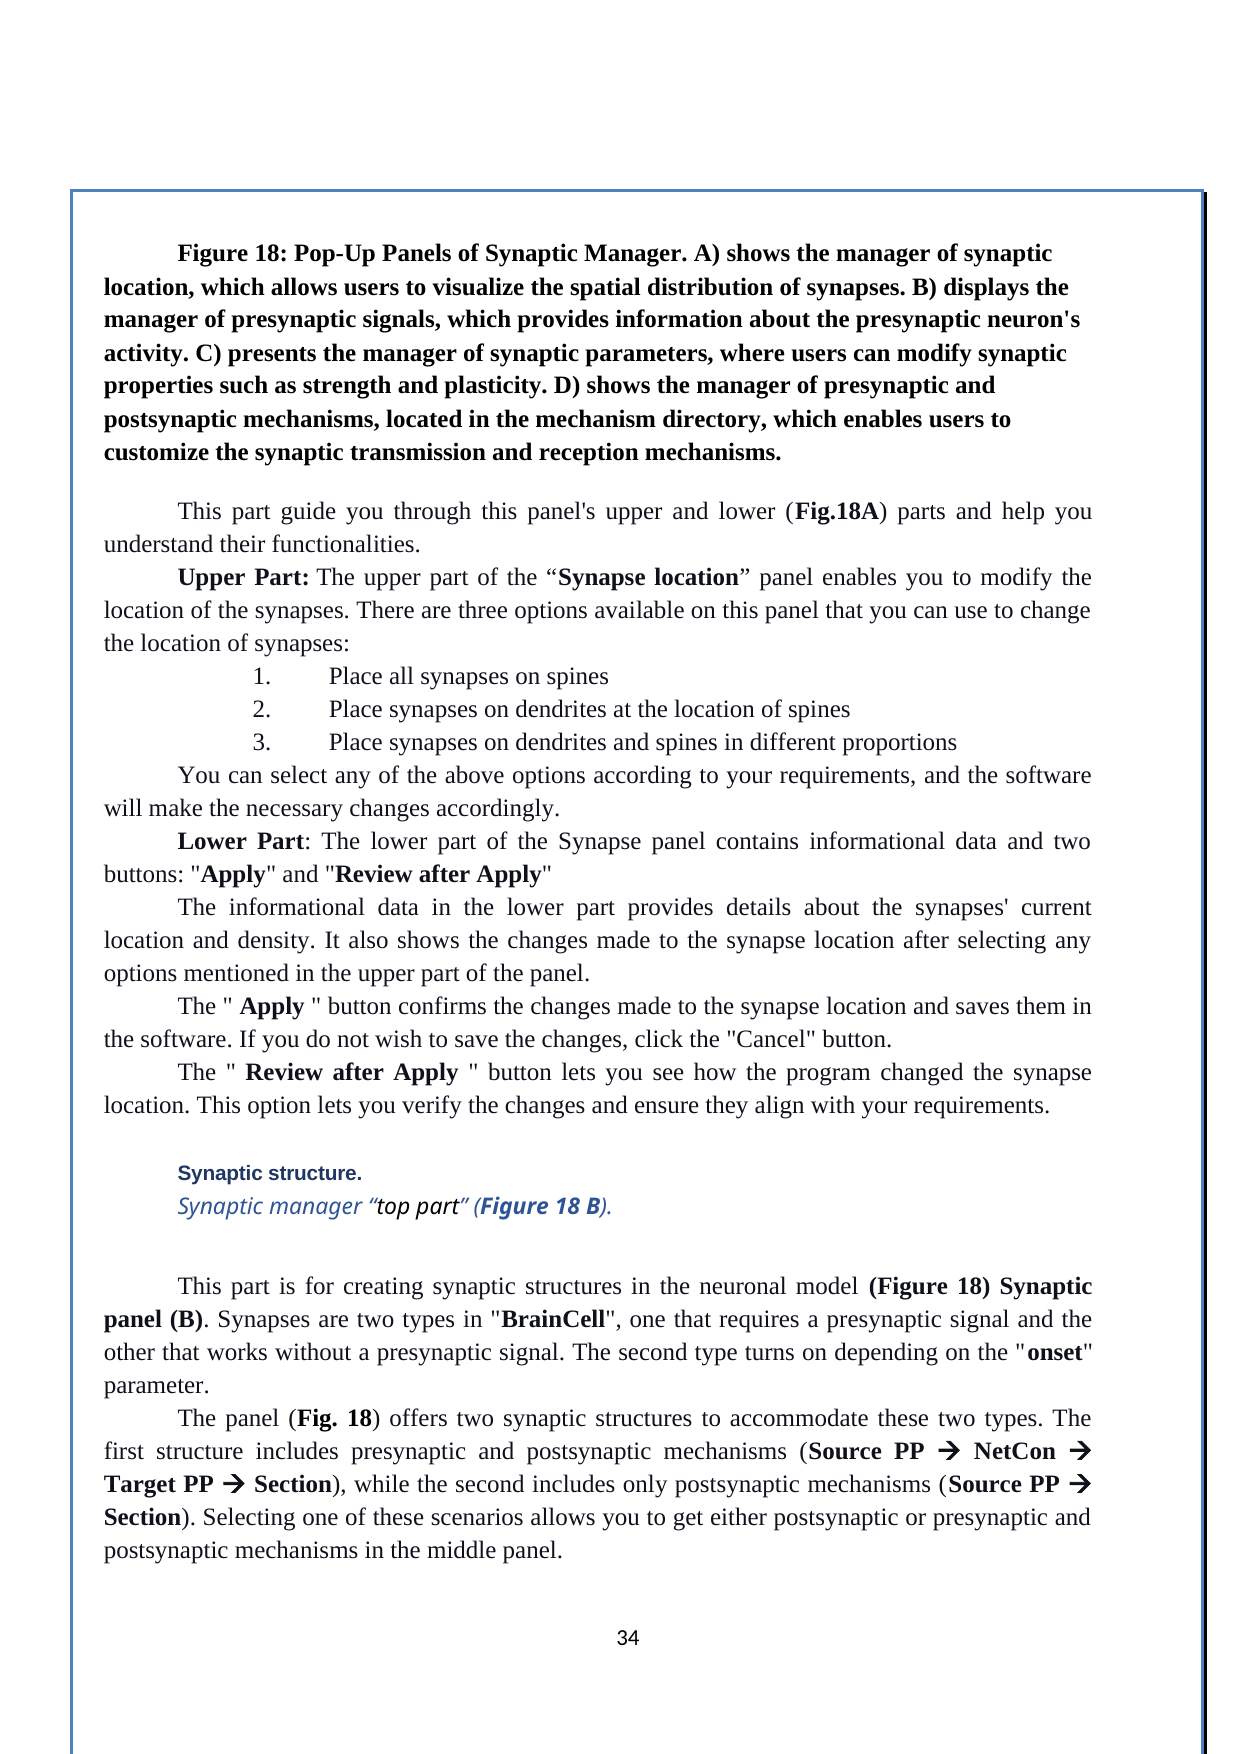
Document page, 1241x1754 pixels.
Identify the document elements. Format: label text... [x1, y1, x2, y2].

text The " Review after Apply " button lets you see how the program changed the synapse location. This option lets you verify the changes and ensure they align with your requirements. [103, 1057, 1093, 1119]
text The panel (Fig. 18) offers two synaptic structures to accommodate these two types. The first structure includes presynaptic and postsynaptic mechanisms (Source PP NetCon Target PP Section), while the second includes only postsynaptic mechanisms (Source PP Section). Selecting one of these scenarios allows you to get either postsynaptic or presynaptic and postsynaptic mechanisms in the middle panel. [103, 1403, 1093, 1564]
subtitle Synaptic manager “top part” (Figure 18 B). [103, 1190, 1093, 1222]
text Upper Part: The upper part of the “Synapse location” panel enables you to modify the location of the synapses. There are three options available on this panel that you can use to change the location of synapses: [103, 562, 1093, 657]
list Place synapses on dendrites at the location of spines [178, 694, 1093, 723]
text This part guide you through this panel's upper and lower (Fig.18A) parts and help you understand their functionalities. [103, 496, 1093, 557]
text The informational data in the lower part provides details about the synapses' current location and density. It also shows the changes made to the synapse location after selecting any options mentioned in the upper part of the panel. [103, 892, 1093, 987]
text The " Apply " button confirms the changes made to the synapse location and saves them in the software. If you do not wish to save the changes, click the "Cancel" button. [103, 991, 1093, 1053]
text Lower Part: The lower part of the Synapse panel contains informational data and two buttons: "Apply" and "Review after Apply" [103, 826, 1093, 888]
text This part is for creating synaptic structures in the neuronal model (Figure 18) Synaptic panel (B). Synapses are two types in "BrainCell", one that requires a presynaptic signal and the other that works without a presynaptic signal. The second type turns on depending on the "onset" parameter. [103, 1271, 1093, 1399]
subtitle Synaptic structure. [103, 1160, 1093, 1184]
text You can select any of the above options according to your requirements, and the software will make the necessary changes accordingly. [103, 760, 1093, 822]
list Place synapses on dendrites and spines in different proportions [178, 727, 1093, 756]
text Figure 18: Pop-Up Panels of Synaptic Manager. A) shows the manager of synaptic location, which allows users to visualize the spatial distribution of synapses. B) displays the manager of presynaptic signals, which provides information about the presynaptic neuron's activity. C) presents the manager of synaptic parameters, where users can modify synaptic properties such as strength and plasticity. D) shows the manager of presynaptic and postsynaptic mechanisms, located in the mechanism directory, which enables users to customize the synaptic transmission and reception mechanisms. [103, 238, 1093, 465]
list Place all synapses on spines [178, 661, 1093, 689]
